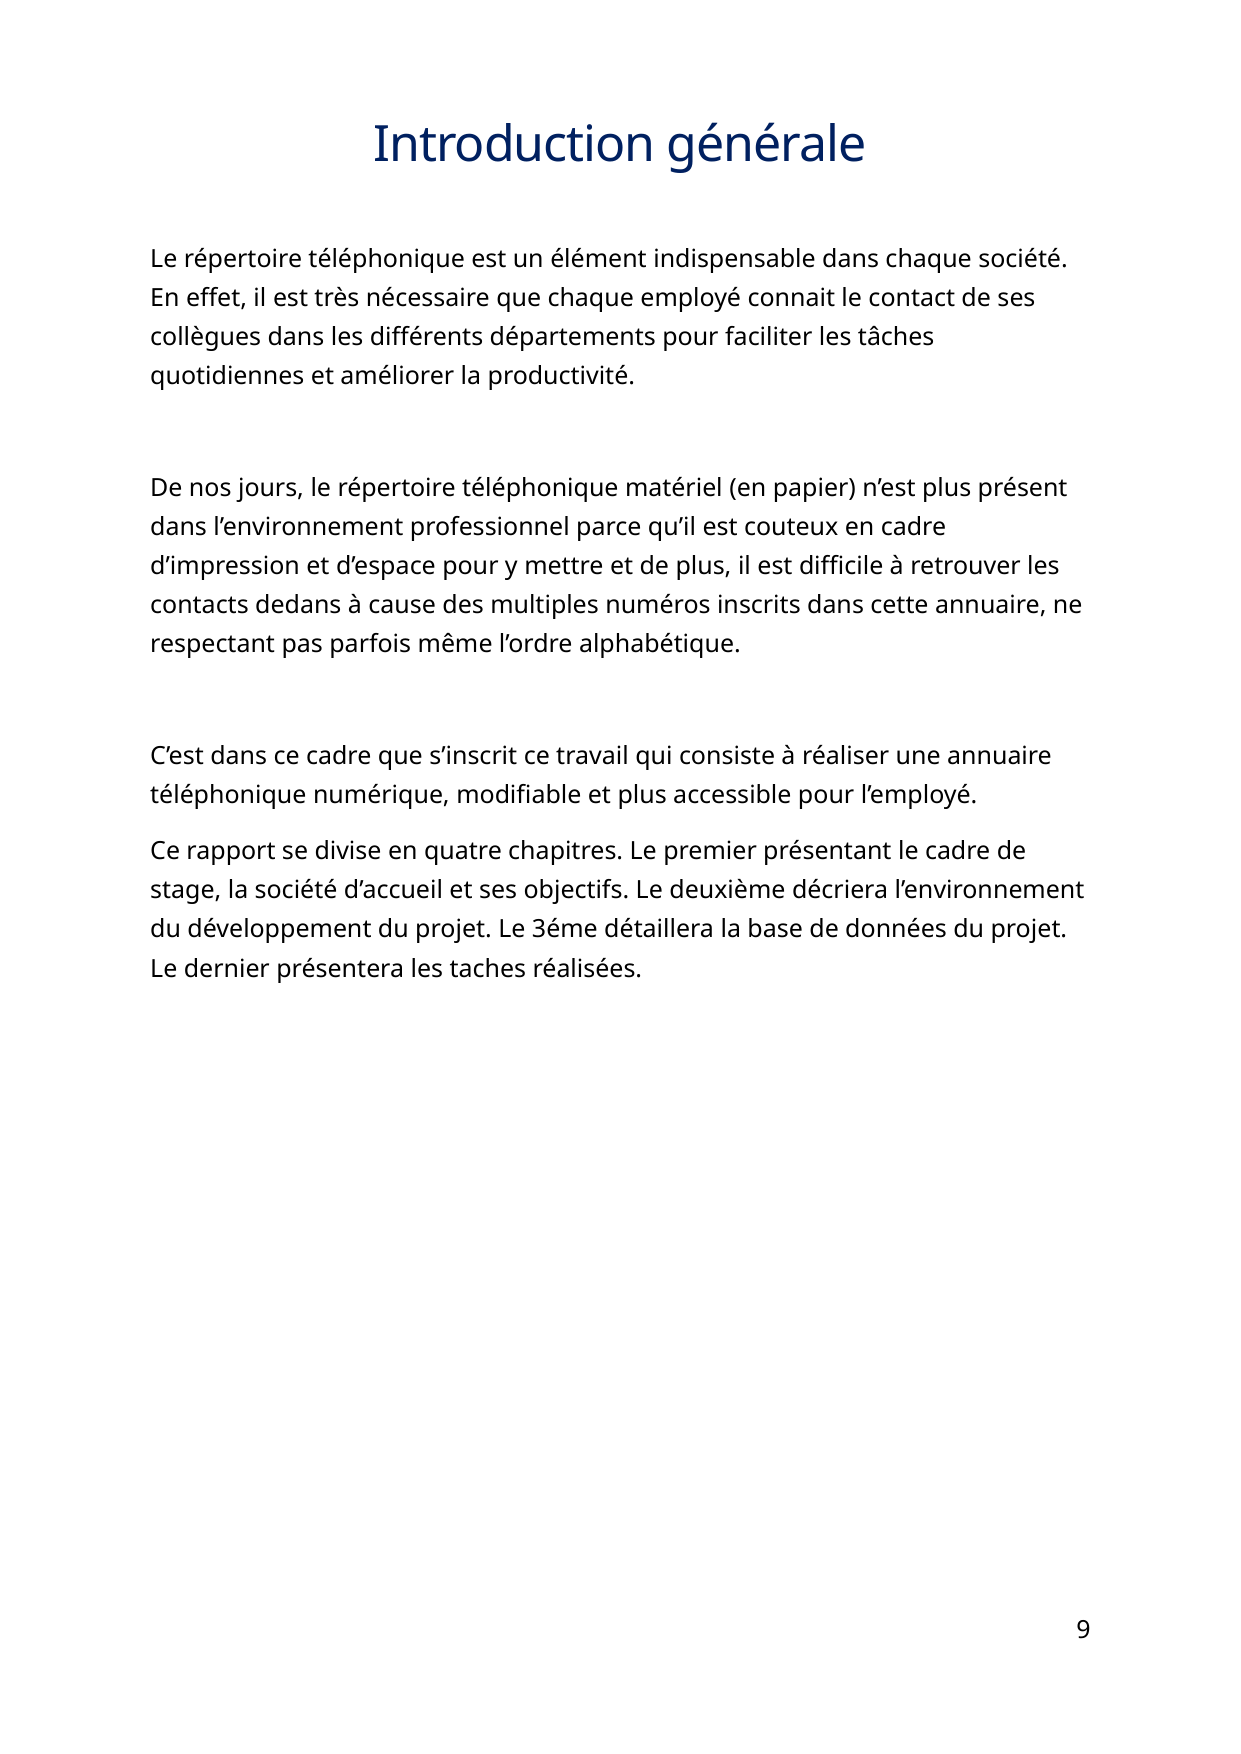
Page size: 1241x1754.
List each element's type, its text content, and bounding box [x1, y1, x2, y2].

text C’est dans ce cadre que s’inscrit ce travail qui consiste à réaliser une annuaire téléphonique numérique, modifiable et plus accessible pour l’employé. [150, 738, 1090, 811]
text Ce rapport se divise en quatre chapitres. Le premier présentant le cadre de stage, la société d’accueil et ses objectifs. Le deuxième décriera l’environnement du développement du projet. Le 3éme détaillera la base de données du projet. Le dernier présentera les taches réalisées. [150, 833, 1090, 984]
title Introduction générale [150, 108, 1090, 176]
text Le répertoire téléphonique est un élément indispensable dans chaque société. En effet, il est très nécessaire que chaque employé connait le contact de ses collègues dans les différents départements pour faciliter les tâches quotidiennes et améliorer la productivité. [150, 240, 1090, 392]
text De nos jours, le répertoire téléphonique matériel (en papier) n’est plus présent dans l’environnement professionnel parce qu’il est couteux en cadre d’impression et d’espace pour y mettre et de plus, il est difficile à retrouver les contacts dedans à cause des multiples numéros inscrits dans cette annuaire, ne respectant pas parfois même l’ordre alphabétique. [150, 469, 1090, 660]
